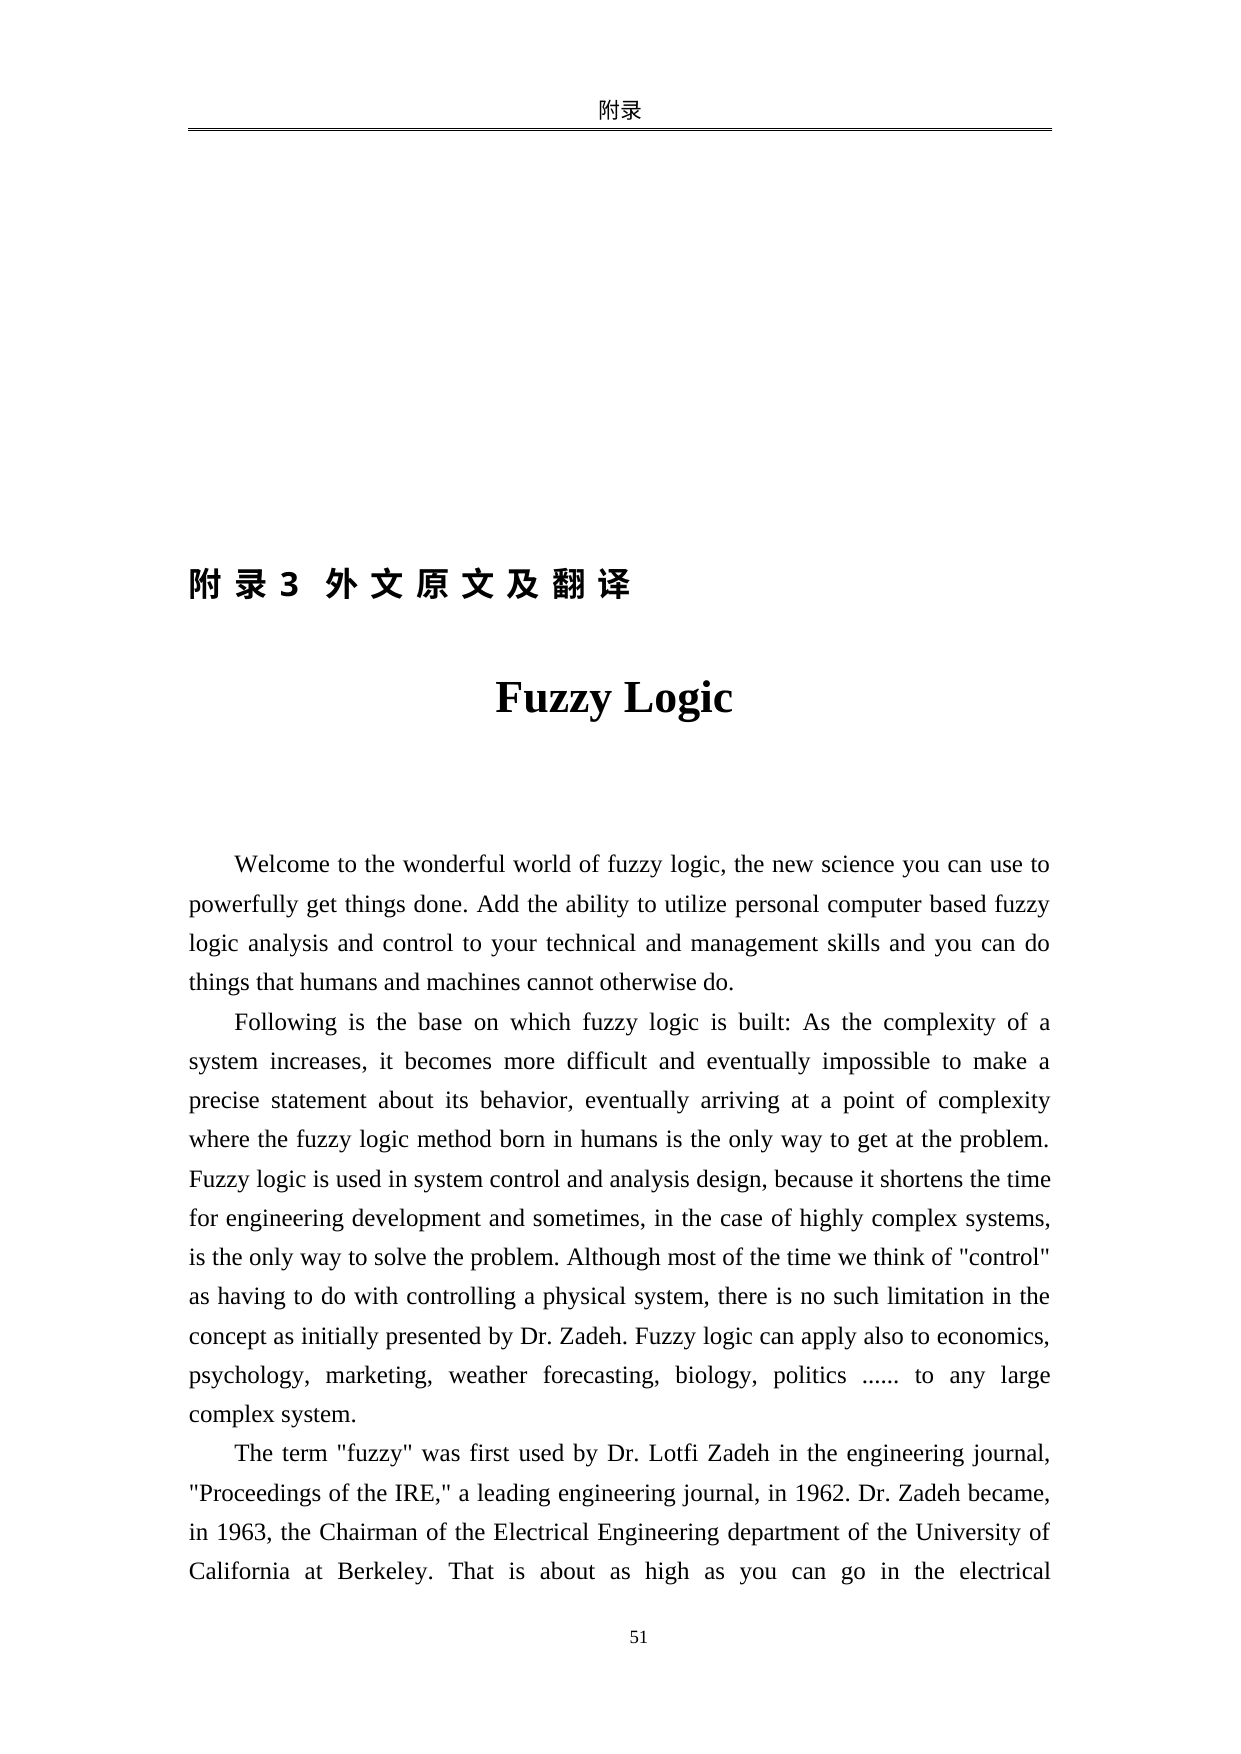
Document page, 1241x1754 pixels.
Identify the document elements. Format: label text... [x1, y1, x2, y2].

text Welcome to the wonderful world of fuzzy logic, the new science you can use to powerfully get things done. Add the ability to utilize personal computer based fuzzy logic analysis and control to your technical and management skills and you can do things that humans and machines cannot otherwise do. [189, 844, 1052, 1001]
subtitle Fuzzy Logic [189, 657, 1052, 736]
text 附录3 外文原文及翻译 [189, 543, 1052, 622]
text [189, 1433, 1052, 1590]
text Following is the base on which fuzzy logic is built: As the complexity of a system increases, it becomes more difficult and eventually impossible to make a precise statement about its behavior, eventually arriving at a point of complexity where the fuzzy logic method born in humans is the only way to get at the problem. Fuzzy logic is used in system control and analysis design, because it shortens the time for engineering development and sometimes, in the case of highly complex systems, is the only way to solve the problem. Although most of the time we think of "control" as having to do with controlling a physical system, there is no such limitation in the concept as initially presented by Dr. Zadeh. Fuzzy logic can apply also to economics, psychology, marketing, weather forecasting, biology, politics ...... to any large complex system. [189, 1001, 1052, 1433]
